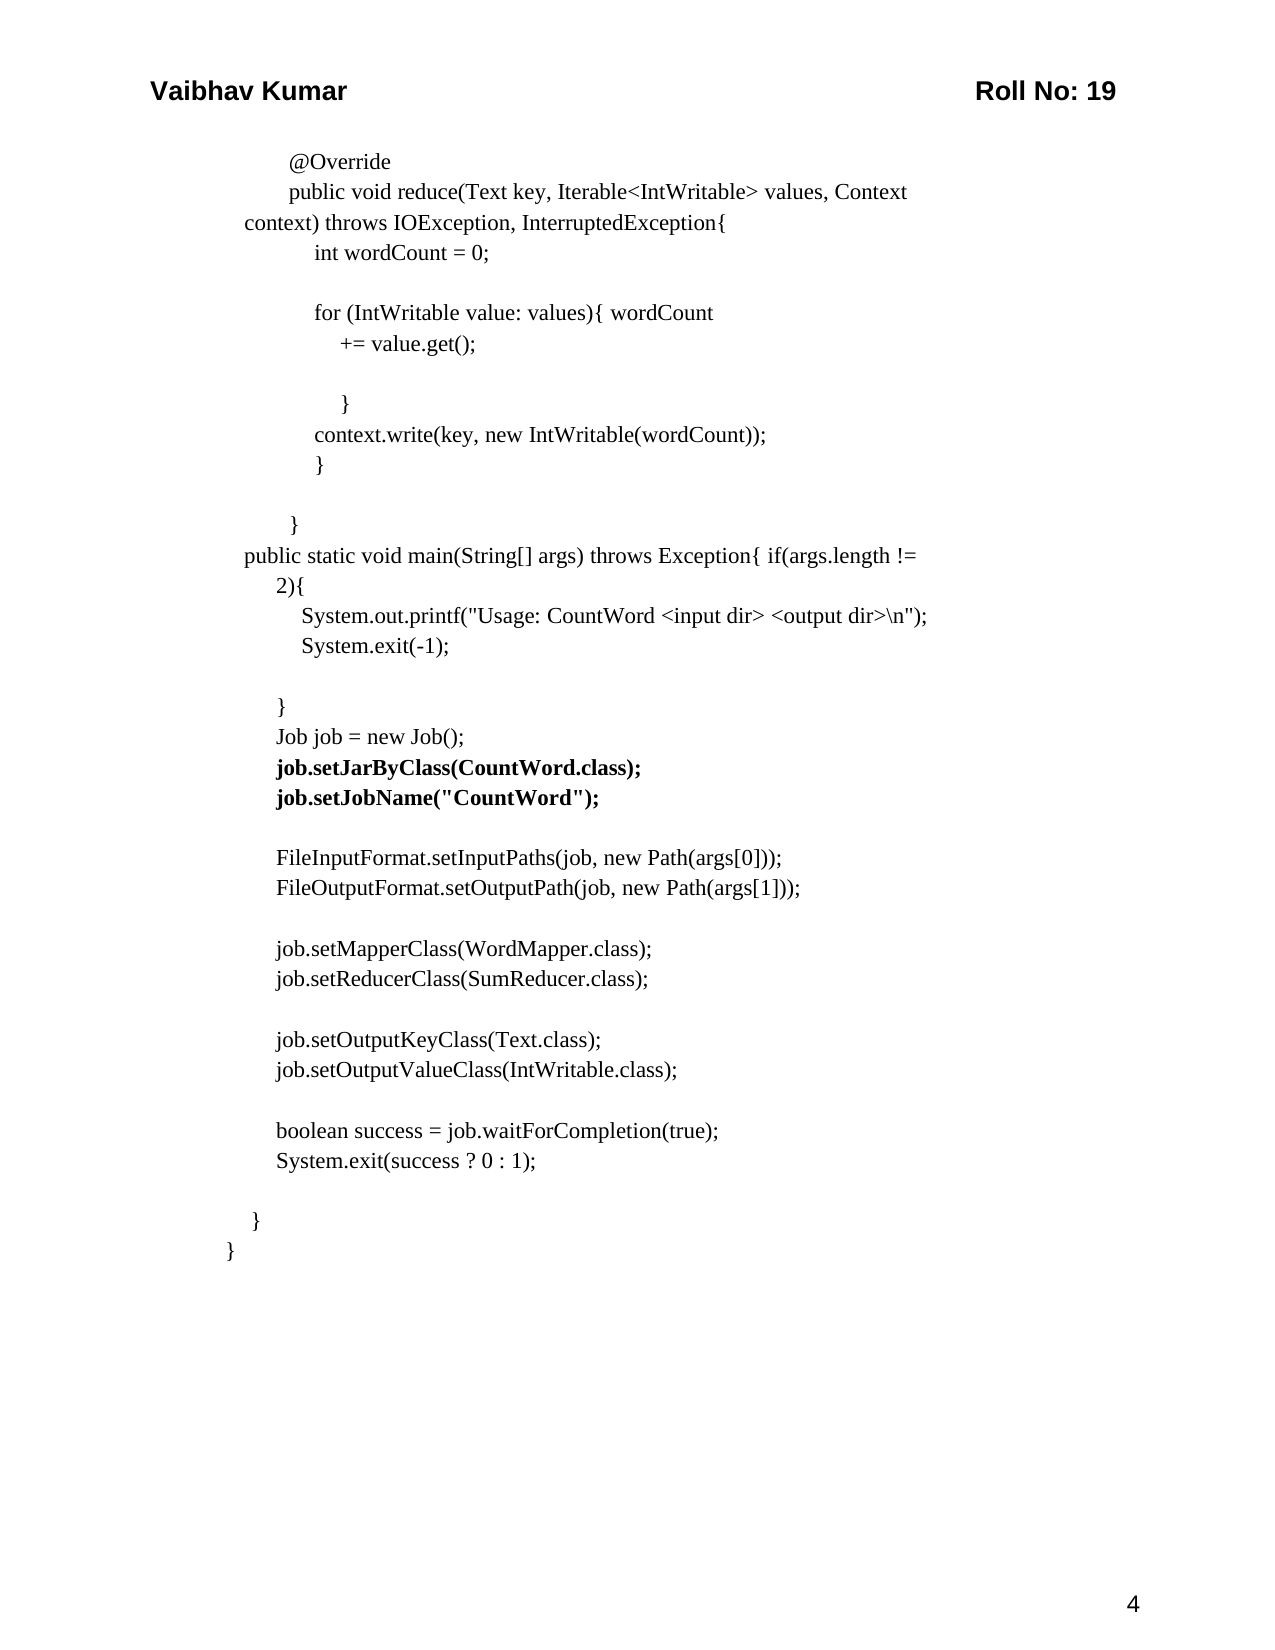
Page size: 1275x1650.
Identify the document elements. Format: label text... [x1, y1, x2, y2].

text int wordCount = 0; [314, 239, 1139, 265]
text job.setOutputKeyClass(Text.class); job.setOutputValueClass(IntWritable.class); [276, 1026, 808, 1082]
text for (IntWritable value: values){ wordCount += value.get(); [314, 299, 716, 356]
text } [314, 451, 1139, 477]
text boolean success = job.waitForCompletion(true); System.exit(success ? 0 : 1); [276, 1117, 808, 1173]
text public static void main(String[] args) throws Exception{ if(args.length != 2){ [244, 542, 921, 598]
text public void reduce(Text key, Iterable<IntWritable> values, Context context) throws IOException, InterruptedException{ [244, 178, 940, 235]
text } [250, 1207, 1139, 1234]
text System.out.printf("Usage: CountWord <input dir> <output dir>\n"); System.exit(-1); [301, 602, 968, 659]
text Job job = new Job(); job.setJarByClass(CountWord.class); job.setJobName("CountWord"); [276, 723, 808, 810]
text } [225, 1238, 1139, 1264]
text } [339, 390, 1139, 417]
text } [276, 693, 1139, 719]
text context.write(key, new IntWritable(wordCount)); [314, 421, 1139, 447]
text FileInputFormat.setInputPaths(job, new Path(args[0])); FileOutputFormat.setOutputPath(job, new Path(args[1])); [276, 844, 921, 901]
text } [288, 512, 1139, 538]
text job.setMapperClass(WordMapper.class); job.setReducerClass(SumReducer.class); [276, 935, 808, 992]
text @Override [288, 148, 1125, 174]
